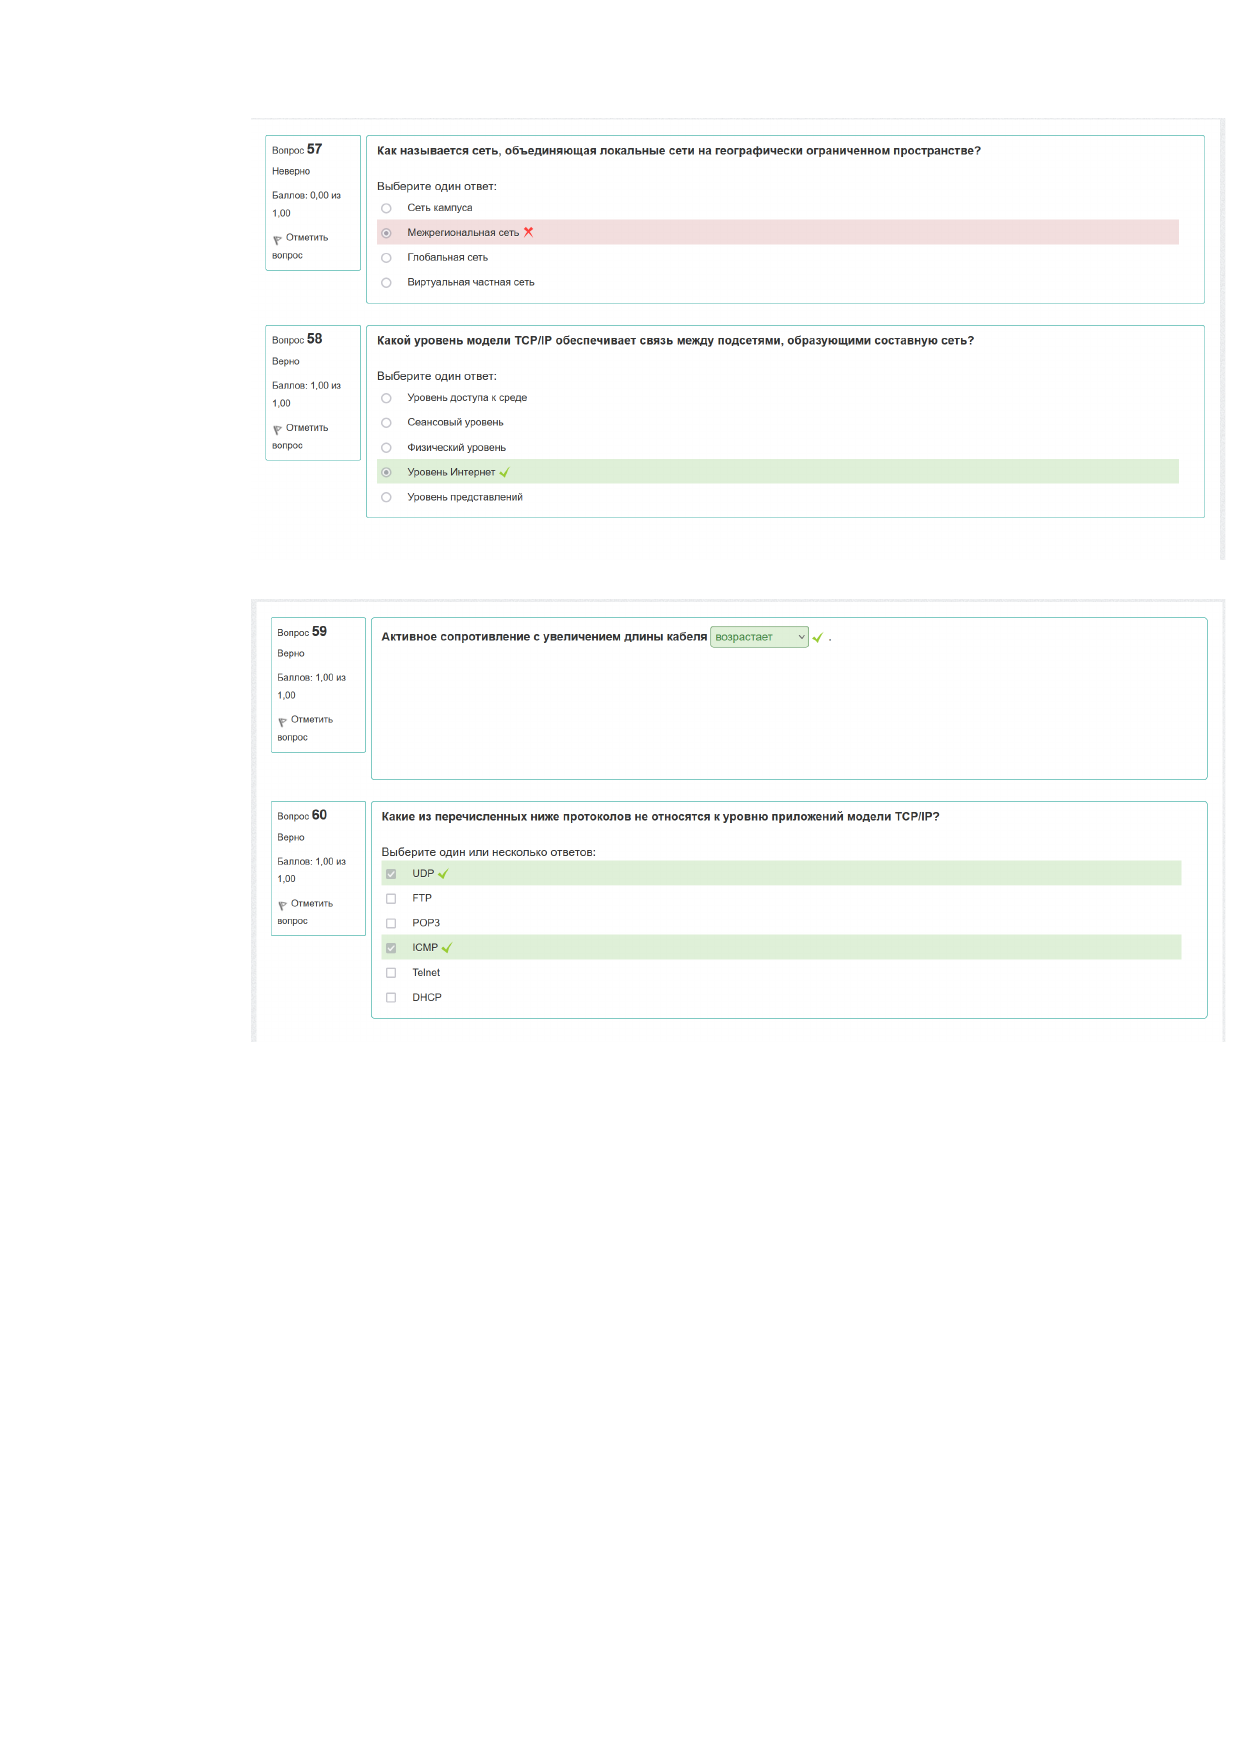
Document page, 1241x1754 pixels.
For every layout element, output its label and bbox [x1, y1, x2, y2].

picture [251, 599, 1226, 1042]
picture [251, 118, 1226, 560]
